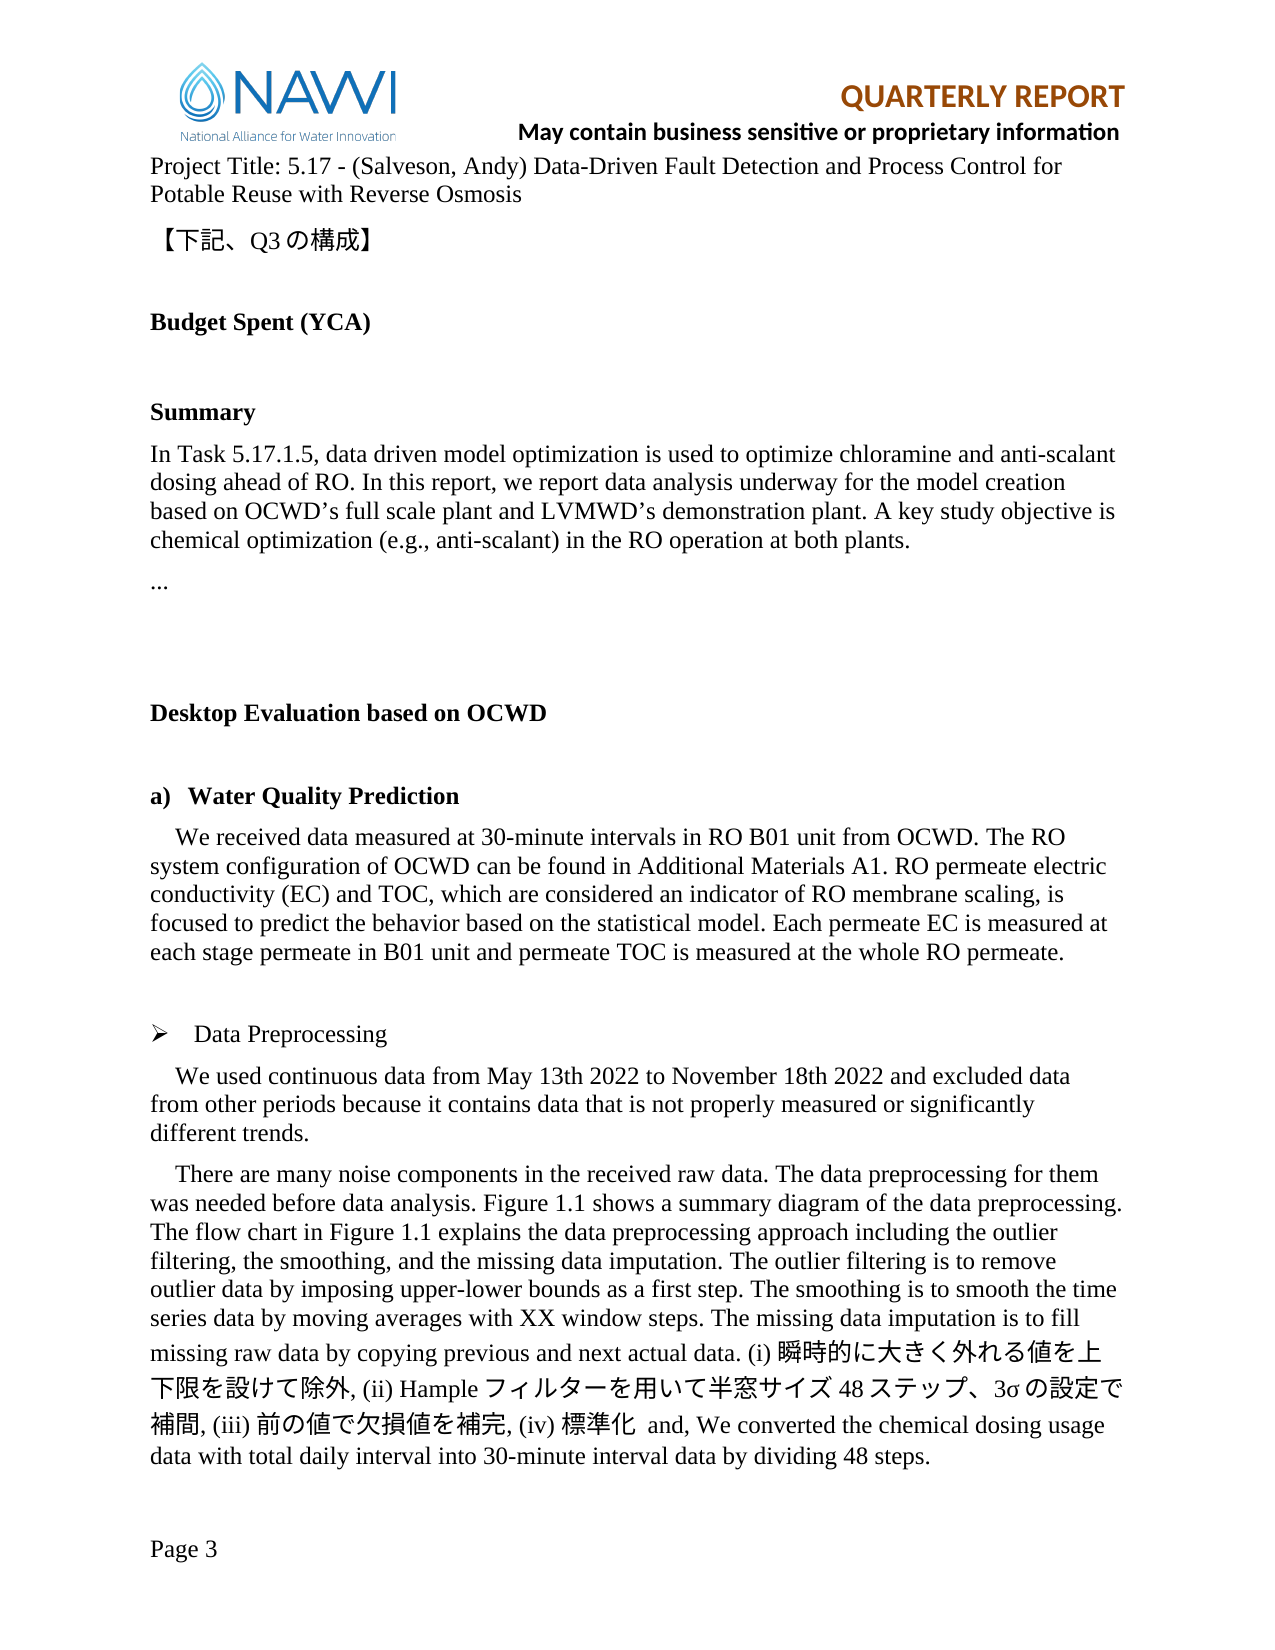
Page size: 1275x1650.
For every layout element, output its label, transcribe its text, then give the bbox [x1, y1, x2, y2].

text In Task 5.17.1.5, data driven model optimization is used to optimize chloramine and anti-scalant dosing ahead of RO. In this report, we report data analysis underway for the model creation based on OCWD’s full scale plant and LVMWD’s demonstration plant. A key study objective is chemical optimization (e.g., anti-scalant) in the RO operation at both plants. [150, 439, 1125, 554]
subtitle Summary [150, 397, 1125, 426]
text There are many noise components in the received raw data. The data preprocessing for them was needed before data analysis. Figure 1.1 shows a summary diagram of the data preprocessing. The flow chart in Figure 1.1 explains the data preprocessing approach including the outlier filtering, the smoothing, and the missing data imputation. The outlier filtering is to remove outlier data by imposing upper-lower bounds as a first step. The smoothing is to smooth the time series data by moving averages with XX window steps. The missing data imputation is to fill missing raw data by copying previous and next actual data. (i) 瞬時的に大きく外れる値を上下限を設けて除外, (ii) Hampleフィルターを用いて半窓サイズ48ステップ、3σの設定で補間, (iii) 前の値で欠損値を補完, (iv) 標準化 and, We converted the chemical dosing usage data with total daily interval into 30-minute interval data by dividing 48 steps. [150, 1159, 1125, 1469]
subtitle Budget Spent (YCA) [150, 307, 1125, 335]
text We received data measured at 30-minute intervals in RO B01 unit from OCWD. The RO system configuration of OCWD can be found in Additional Materials A1. RO permeate electric conductivity (EC) and TOC, which are considered an indicator of RO membrane scaling, is focused to predict the behavior based on the statistical model. Each permeate EC is measured at each stage permeate in B01 unit and permeate TOC is measured at the whole RO permeate. [150, 822, 1125, 966]
text We used continuous data from May 13th 2022 to November 18th 2022 and excluded data from other periods because it contains data that is not properly measured or significantly different trends. [150, 1061, 1125, 1147]
subtitle Water Quality Prediction [150, 781, 1125, 809]
text 【下記、Q3の構成】 [150, 221, 1125, 257]
subtitle Desktop Evaluation based on OCWD [150, 698, 1125, 727]
text ... [150, 566, 1125, 595]
list Data Preprocessing [150, 1019, 1125, 1048]
